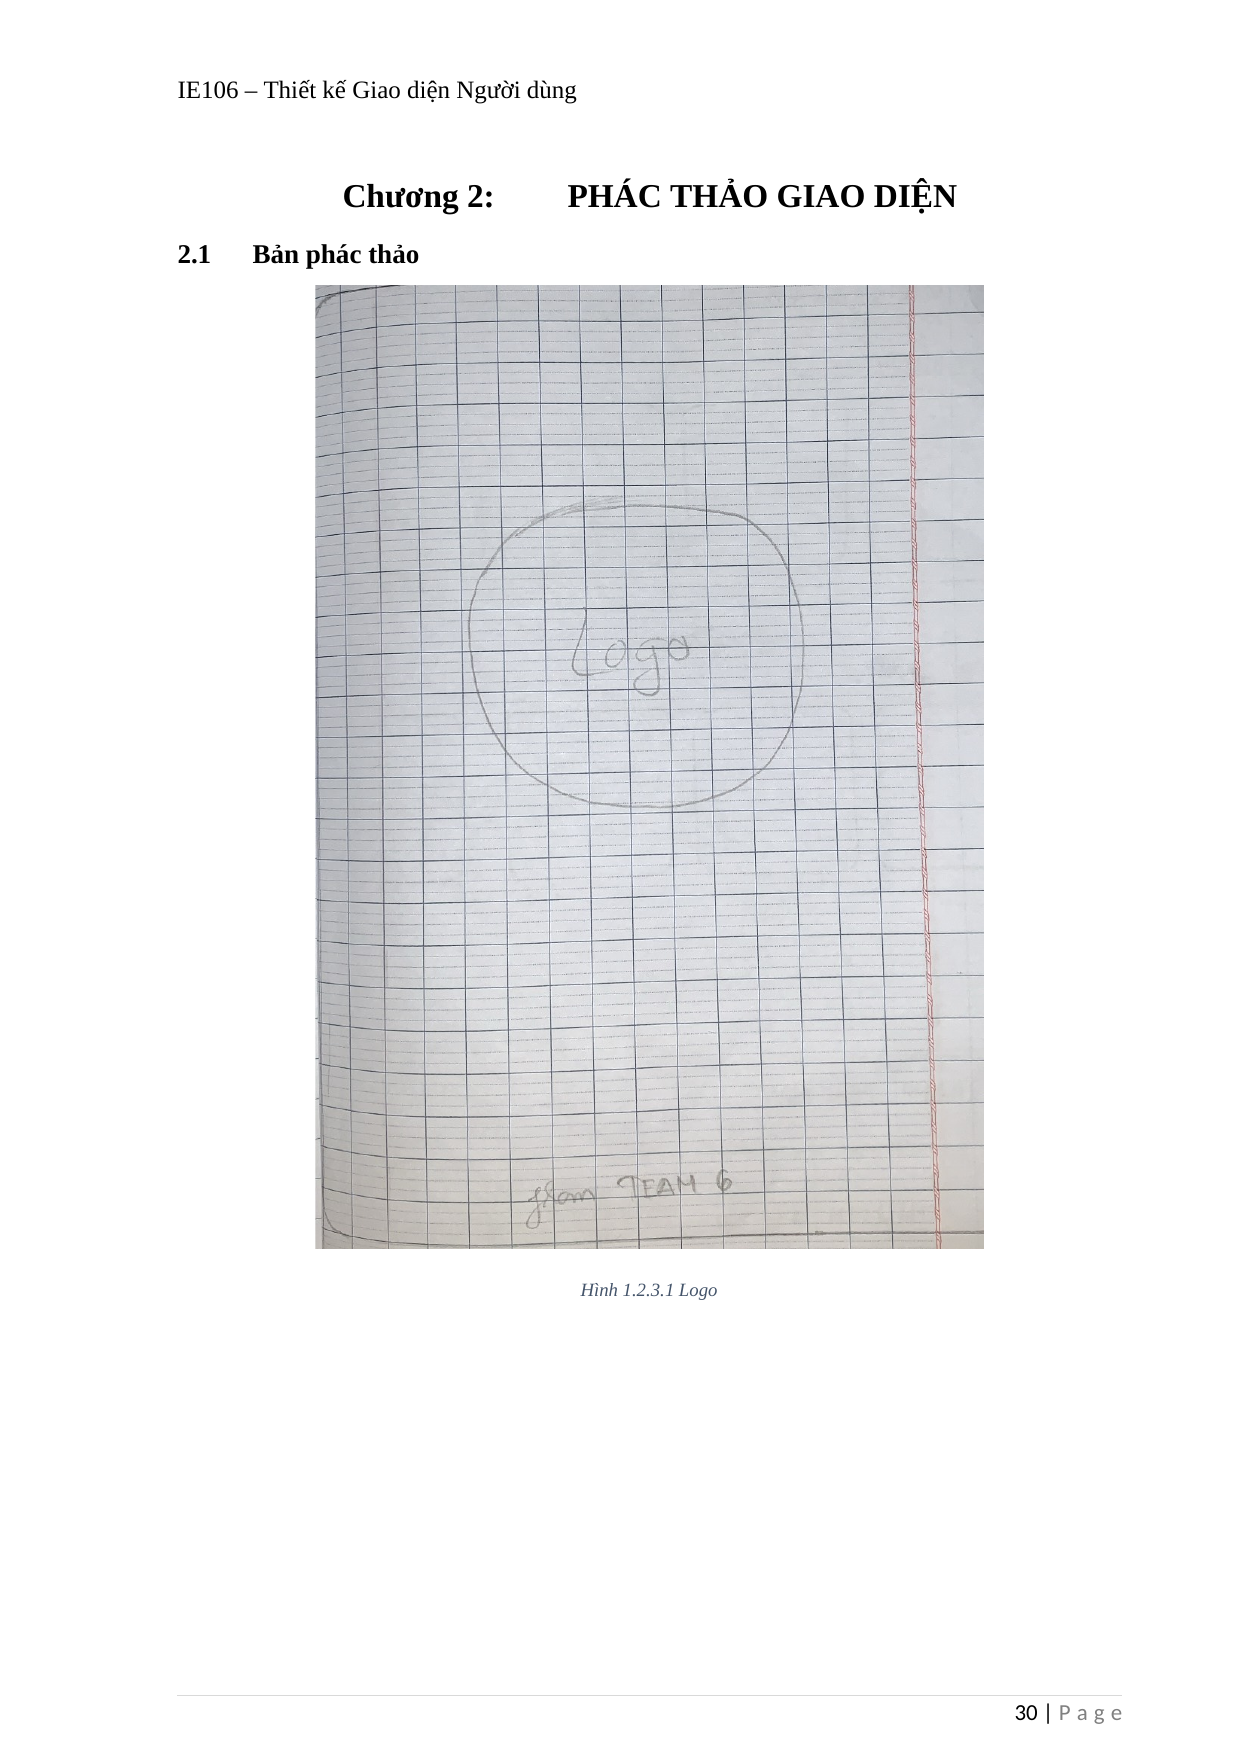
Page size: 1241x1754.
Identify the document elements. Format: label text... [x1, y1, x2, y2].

text Hình 1.2.3.1 Logo [177, 1279, 1122, 1300]
subtitle Bản phác thảo [177, 238, 1122, 269]
picture [315, 285, 984, 1249]
subtitle PHÁC THẢO GIAO DIỆN [177, 177, 1122, 215]
